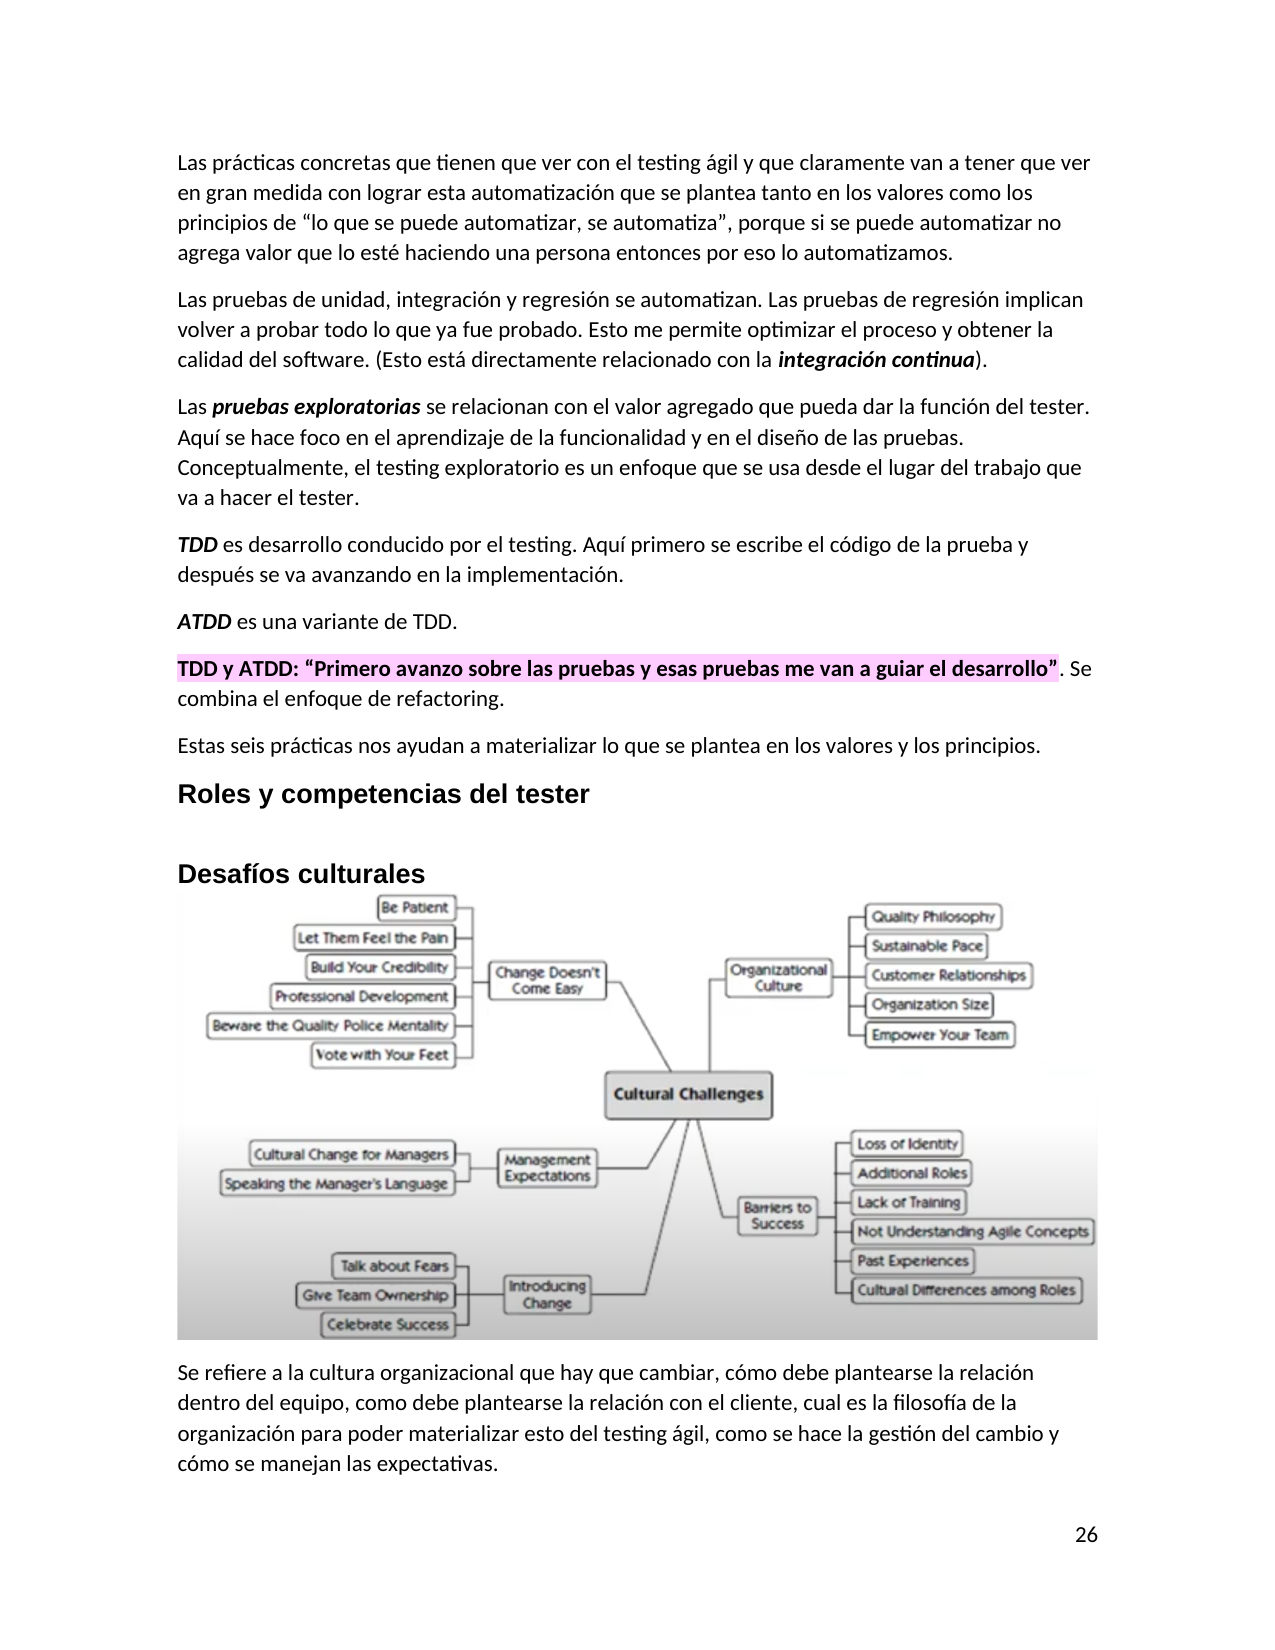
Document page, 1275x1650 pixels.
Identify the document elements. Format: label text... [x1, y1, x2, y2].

text Las pruebas de unidad, integración y regresión se automatizan. Las pruebas de regresión implican volver a probar todo lo que ya fue probado. Esto me permite optimizar el proceso y obtener la calidad del software. (Esto está directamente relacionado con la integración continua). [177, 285, 1098, 373]
text Se refiere a la cultura organizacional que hay que cambiar, cómo debe plantearse la relación dentro del equipo, como debe plantearse la relación con el cliente, cual es la filosofía de la organización para poder materializar esto del testing ágil, como se hace la gestión del cambio y cómo se manejan las expectativas. [177, 1358, 1098, 1477]
text Las prácticas concretas que tienen que ver con el testing ágil y que claramente van a tener que ver en gran medida con lograr esta automatización que se plantea tanto en los valores como los principios de “lo que se puede automatizar, se automatiza”, porque si se puede automatizar no agrega valor que lo esté haciendo una persona entonces por eso lo automatizamos. [177, 148, 1098, 266]
text TDD y ATDD: “Primero avanzo sobre las pruebas y esas pruebas me van a guiar el desarrollo”. Se combina el enfoque de refactoring. [177, 654, 1098, 712]
text TDD es desarrollo conducido por el testing. Aquí primero se escribe el código de la prueba y después se va avanzando en la implementación. [177, 530, 1098, 588]
text Estas seis prácticas nos ayudan a materializar lo que se plantea en los valores y los principios. [177, 731, 1098, 759]
text Las pruebas exploratorias se relacionan con el valor agregado que pueda dar la función del tester. Aquí se hace foco en el aprendizaje de la funcionalidad y en el diseño de las pruebas. Conceptualmente, el testing exploratorio es un enfoque que se usa desde el lugar del trabajo que va a hacer el tester. [177, 392, 1098, 511]
subtitle Roles y competencias del tester [177, 778, 1098, 809]
text ATDD es una variante de TDD. [177, 607, 1098, 635]
picture [177, 892, 1098, 1340]
subtitle Desafíos culturales [177, 858, 1098, 890]
